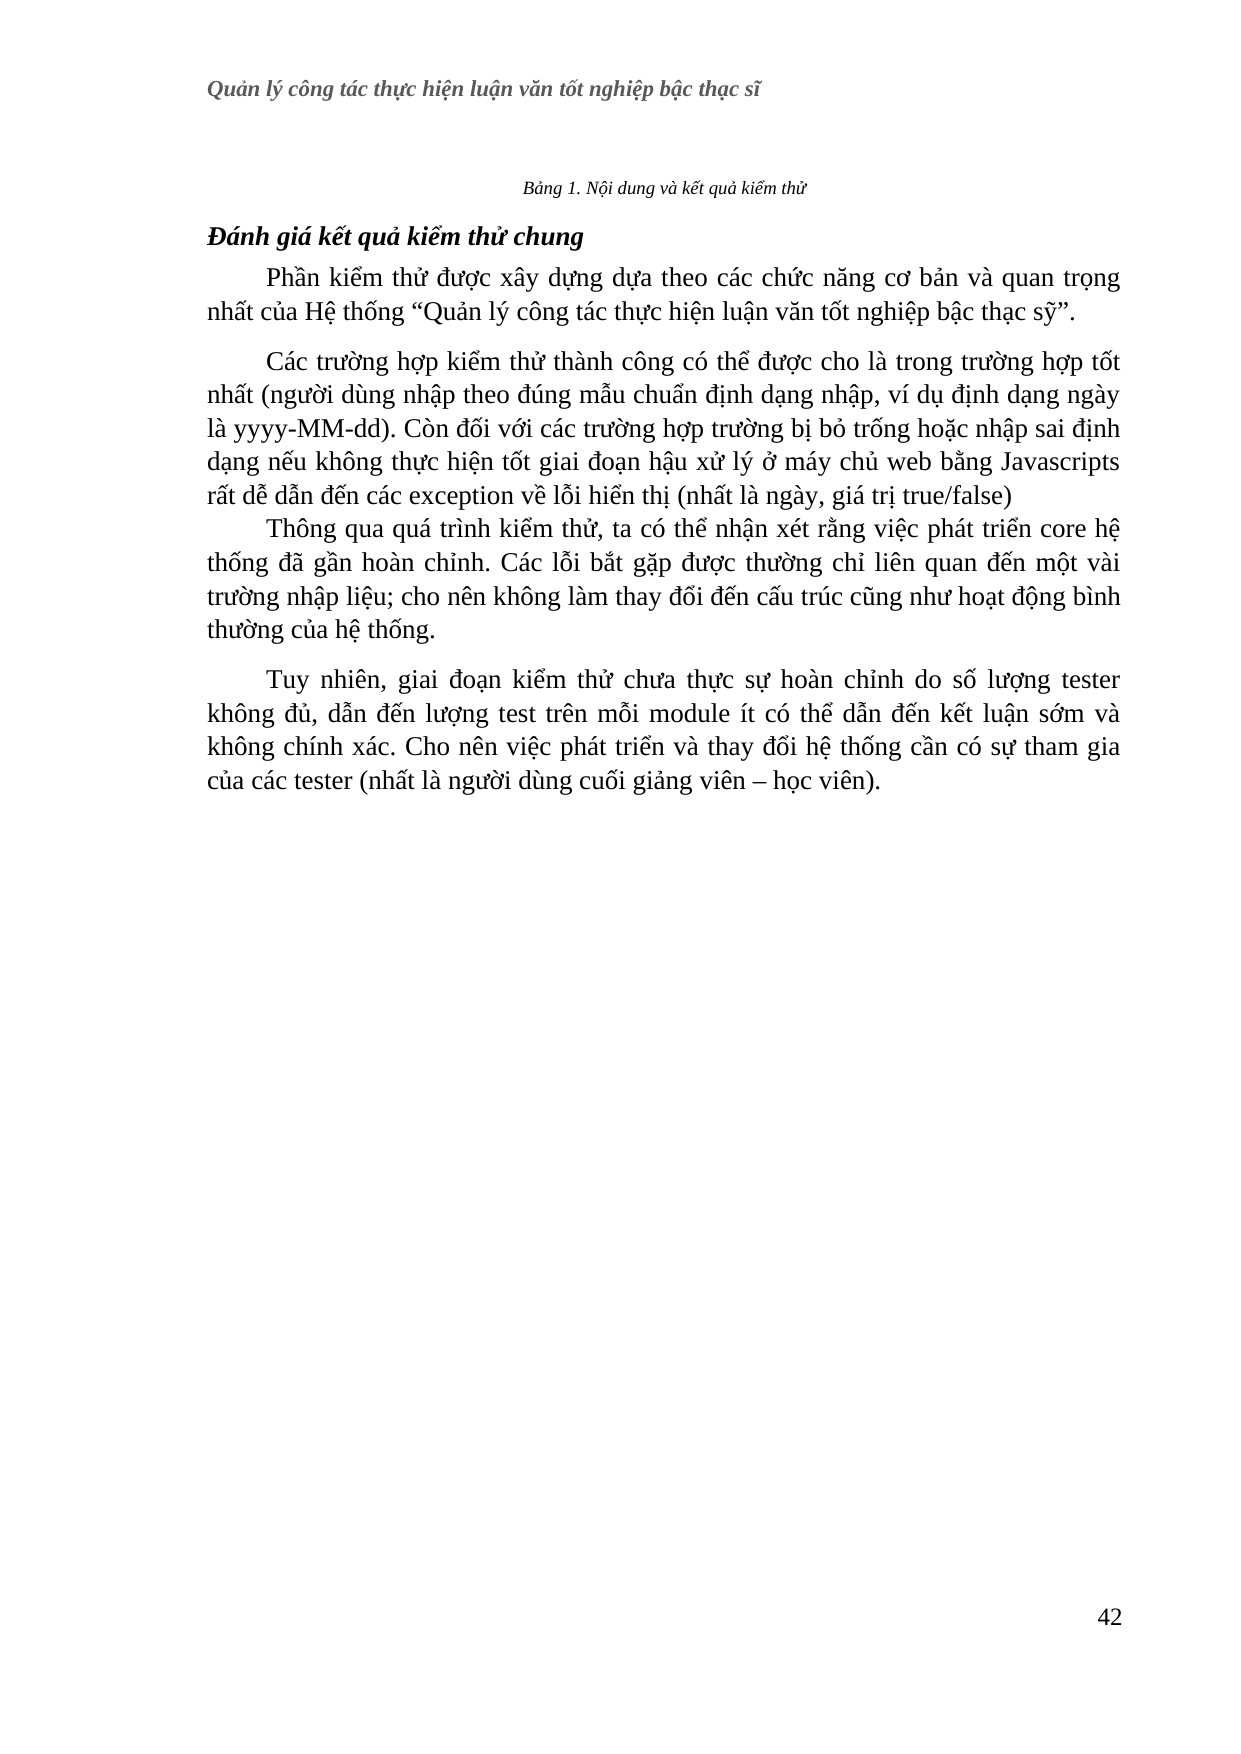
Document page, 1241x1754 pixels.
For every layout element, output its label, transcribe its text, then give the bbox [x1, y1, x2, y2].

text Tuy nhiên, giai đoạn kiểm thử chưa thực sự hoàn chỉnh do số lượng tester không đủ, dẫn đến lượng test trên mỗi module ít có thể dẫn đến kết luận sớm và không chính xác. Cho nên việc phát triển và thay đổi hệ thống cần có sự tham gia của các tester (nhất là người dùng cuối giảng viên – học viên). [207, 663, 1122, 795]
text Phần kiểm thử được xây dựng dựa theo các chức năng cơ bản và quan trọng nhất của Hệ thống “Quản lý công tác thực hiện luận văn tốt nghiệp bậc thạc sỹ”. [207, 261, 1122, 326]
text Thông qua quá trình kiểm thử, ta có thể nhận xét rằng việc phát triển core hệ thống đã gần hoàn chỉnh. Các lỗi bắt gặp được thường chỉ liên quan đến một vài trường nhập liệu; cho nên không làm thay đổi đến cấu trúc cũng như hoạt động bình thường của hệ thống. [207, 513, 1122, 644]
subtitle Đánh giá kết quả kiểm thử chung [207, 219, 1122, 251]
text Các trường hợp kiểm thử thành công có thể được cho là trong trường hợp tốt nhất (người dùng nhập theo đúng mẫu chuẩn định dạng nhập, ví dụ định dạng ngày là yyyy-MM-dd). Còn đối với các trường hợp trường bị bỏ trống hoặc nhập sai định dạng nếu không thực hiện tốt giai đoạn hậu xử lý ở máy chủ web bằng Javascripts rất dễ dẫn đến các exception về lỗi hiển thị (nhất là ngày, giá trị true/false) [207, 345, 1122, 510]
